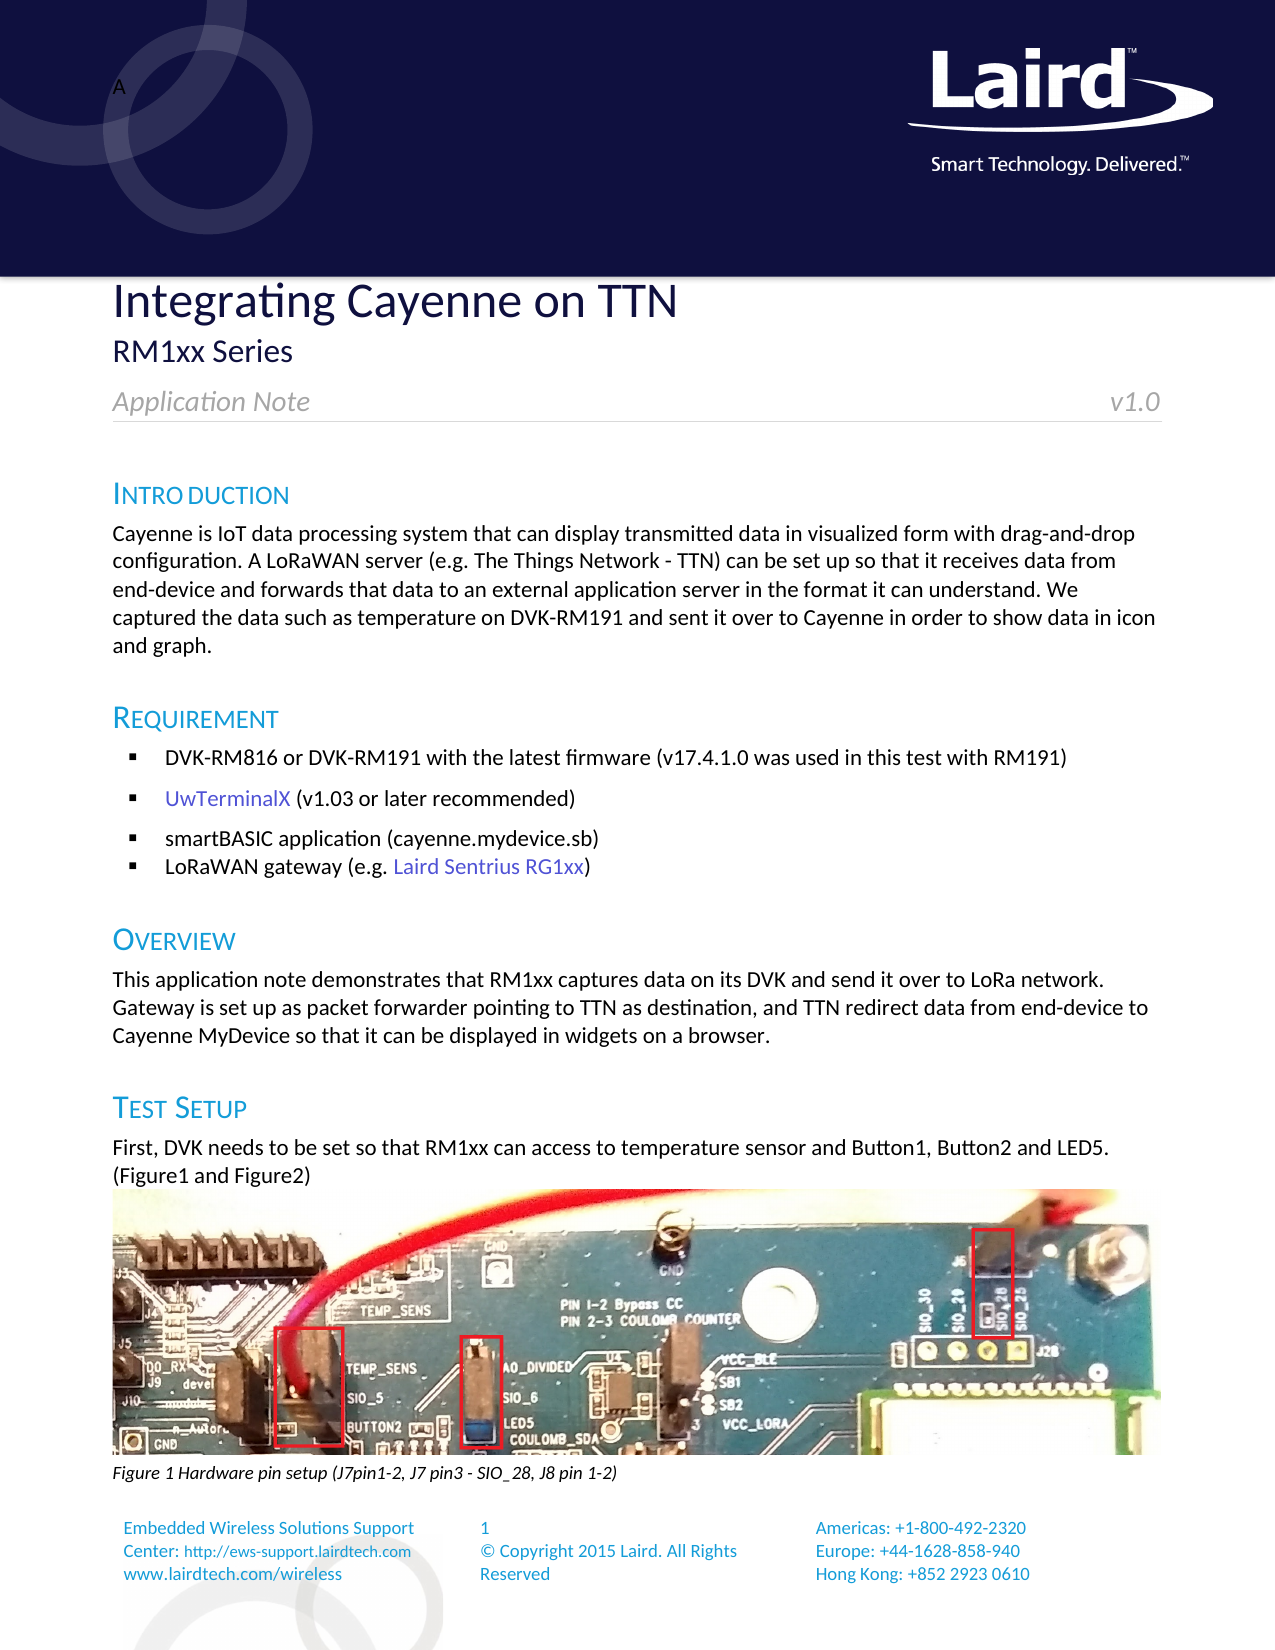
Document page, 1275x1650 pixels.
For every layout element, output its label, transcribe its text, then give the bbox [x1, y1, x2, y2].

subtitle Overview [112, 918, 1162, 958]
list First, DVK needs to be set so that RM1xx can access to temperature sensor and Button1, Button2 and LED5. (Figure1 and Figure2) [112, 1133, 1162, 1189]
picture [124, 1535, 444, 1650]
picture [907, 48, 1213, 175]
subtitle Requirement [112, 696, 1162, 737]
text smartBASIC application (cayenne.mydevice.sb) [127, 824, 1162, 852]
title Application Note v1.0 [112, 383, 1162, 422]
title RM1xx Series [112, 330, 1162, 370]
text UwTerminalX (v1.03 or later recommended) [127, 784, 1162, 812]
title Integrating Cayenne on TTN [112, 269, 1162, 330]
subtitle Test Setup [112, 1086, 1162, 1127]
text Figure 1 Hardware pin setup (J7pin1-2, J7 pin3 - SIO_28, J8 pin 1-2) [112, 1461, 1162, 1484]
text LoRaWAN gateway (e.g. Laird Sentrius RG1xx) [127, 852, 1162, 880]
text This application note demonstrates that RM1xx captures data on its DVK and send it over to LoRa network. Gateway is set up as packet forwarder pointing to TTN as destination, and TTN redirect data from end-device to Cayenne MyDevice so that it can be displayed in widgets on a browser. [112, 965, 1162, 1049]
subtitle Intro duction [112, 472, 1162, 512]
text DVK-RM816 or DVK-RM191 with the latest firmware (v17.4.1.0 was used in this test with RM191) [127, 743, 1162, 771]
picture [112, 1189, 1161, 1455]
text Cayenne is IoT data processing system that can display transmitted data in visualized form with drag-and-drop configuration. A LoRaWAN server (e.g. The Things Network - TTN) can be set up so that it receives data from end-device and forwards that data to an external application server in the format it can understand. We captured the data such as temperature on DVK-RM191 and sent it over to Cayenne in order to show data in icon and graph. [112, 519, 1162, 659]
